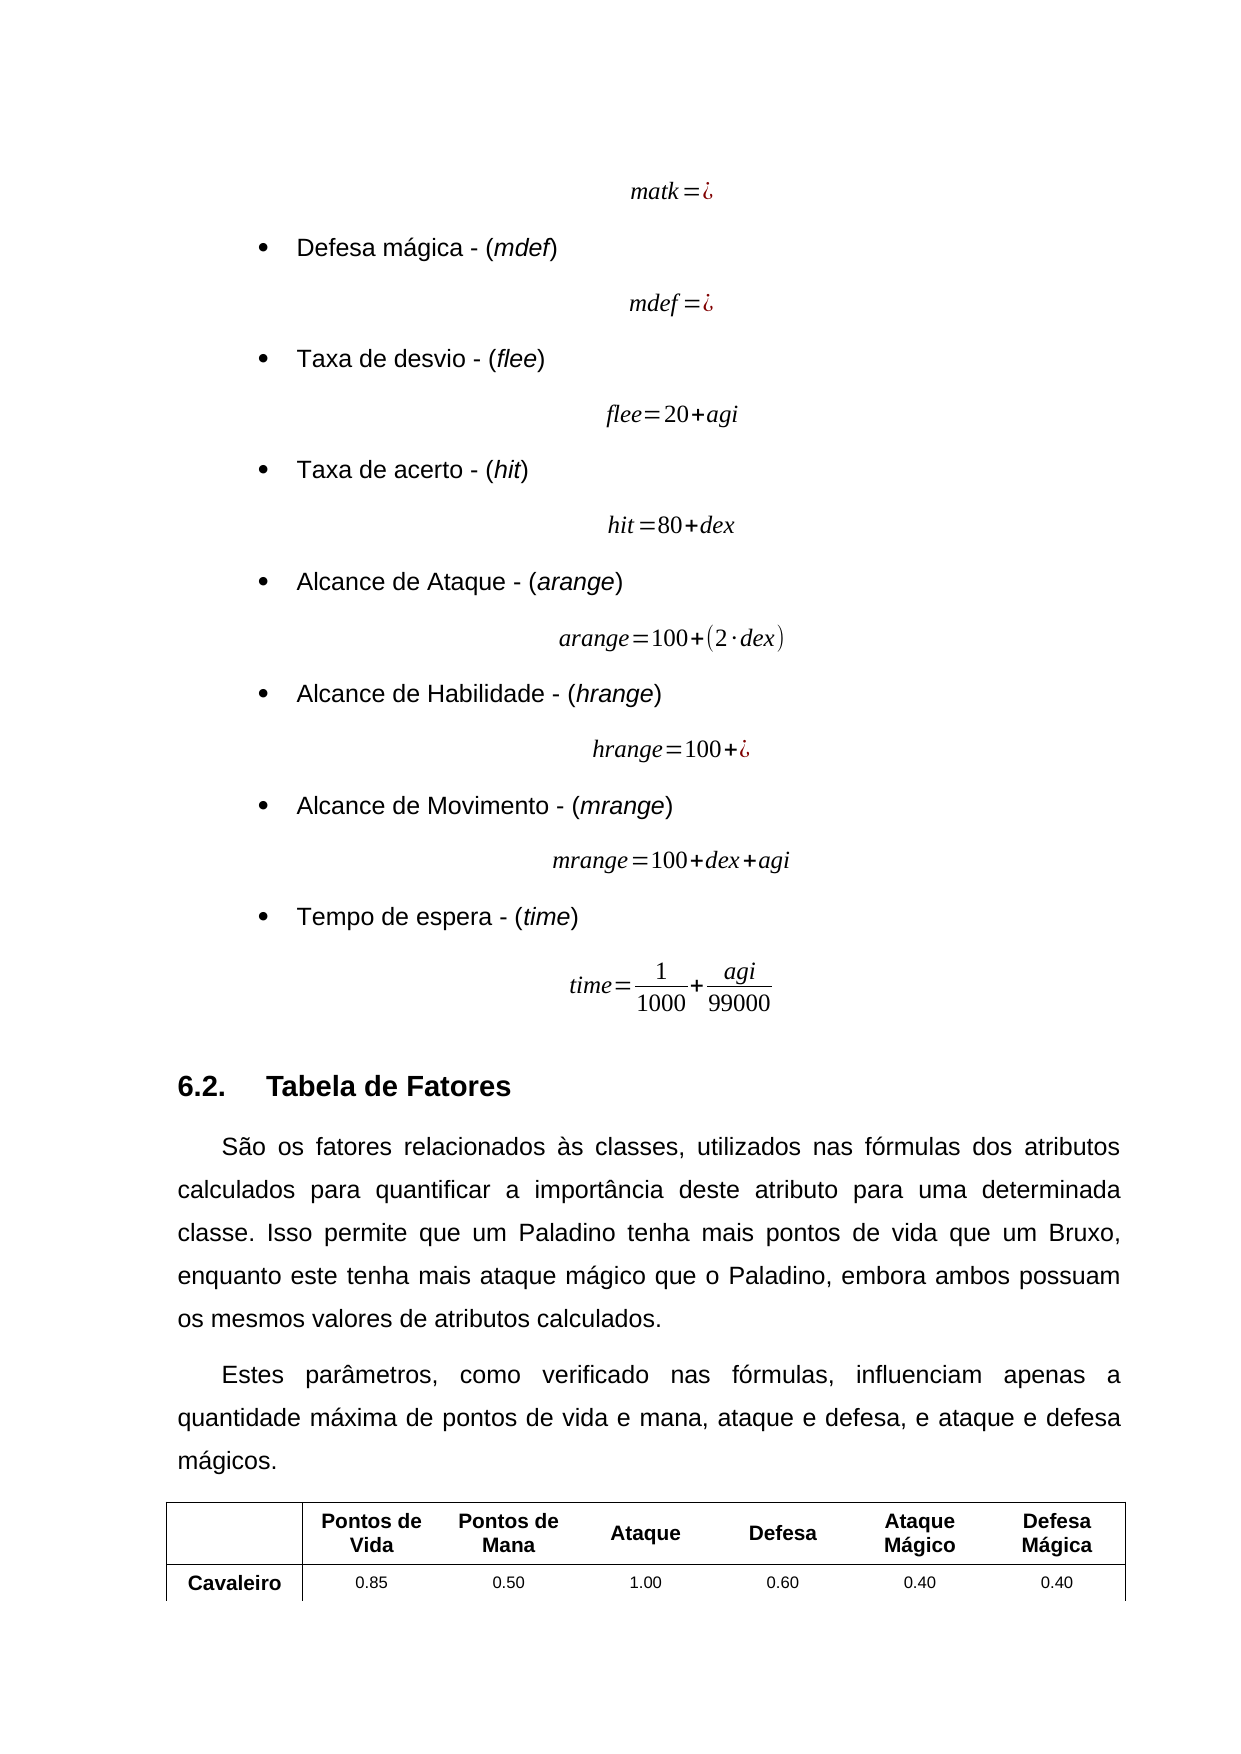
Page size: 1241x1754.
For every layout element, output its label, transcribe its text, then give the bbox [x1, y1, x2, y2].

list Taxa de desvio - (flee) [259, 344, 1122, 373]
table_cell Cavaleiro [167, 1565, 302, 1601]
list Alcance de Ataque - (arange) [259, 567, 1122, 596]
list Defesa mágica - (mdef) [259, 233, 1122, 262]
table_cell 0.60 [714, 1565, 851, 1601]
table_header Ataque [577, 1503, 714, 1563]
text São os fatores relacionados às classes, utilizados nas fórmulas dos atributos calculados para quantificar a importância deste atributo para uma determinada classe. Isso permite que um Paladino tenha mais pontos de vida que um Bruxo, enquanto este tenha mais ataque mágico que o Paladino, embora ambos possuam os mesmos valores de atributos calculados. [177, 1132, 1122, 1333]
table_cell 0.50 [440, 1565, 577, 1601]
table_cell 0.40 [988, 1565, 1125, 1601]
table_header Defesa [714, 1503, 851, 1563]
subtitle Tabela de Fatores [177, 1069, 1122, 1102]
text Estes parâmetros, como verificado nas fórmulas, influenciam apenas a quantidade máxima de pontos de vida e mana, ataque e defesa, e ataque e defesa mágicos. [177, 1360, 1122, 1475]
list Taxa de acerto - (hit) [259, 456, 1122, 484]
table_cell 0.40 [851, 1565, 988, 1601]
table_cell 1.00 [577, 1565, 714, 1601]
table_header Pontos de Vida [303, 1503, 440, 1563]
list Alcance de Habilidade - (hrange) [259, 679, 1122, 708]
table_cell 0.85 [303, 1565, 440, 1601]
list Tempo de espera - (time) [259, 902, 1122, 931]
list Alcance de Movimento - (mrange) [259, 791, 1122, 820]
table_header [167, 1503, 302, 1563]
table_header Defesa Mágica [988, 1503, 1125, 1563]
table_header Ataque Mágico [851, 1503, 988, 1563]
table_header Pontos de Mana [440, 1503, 577, 1563]
